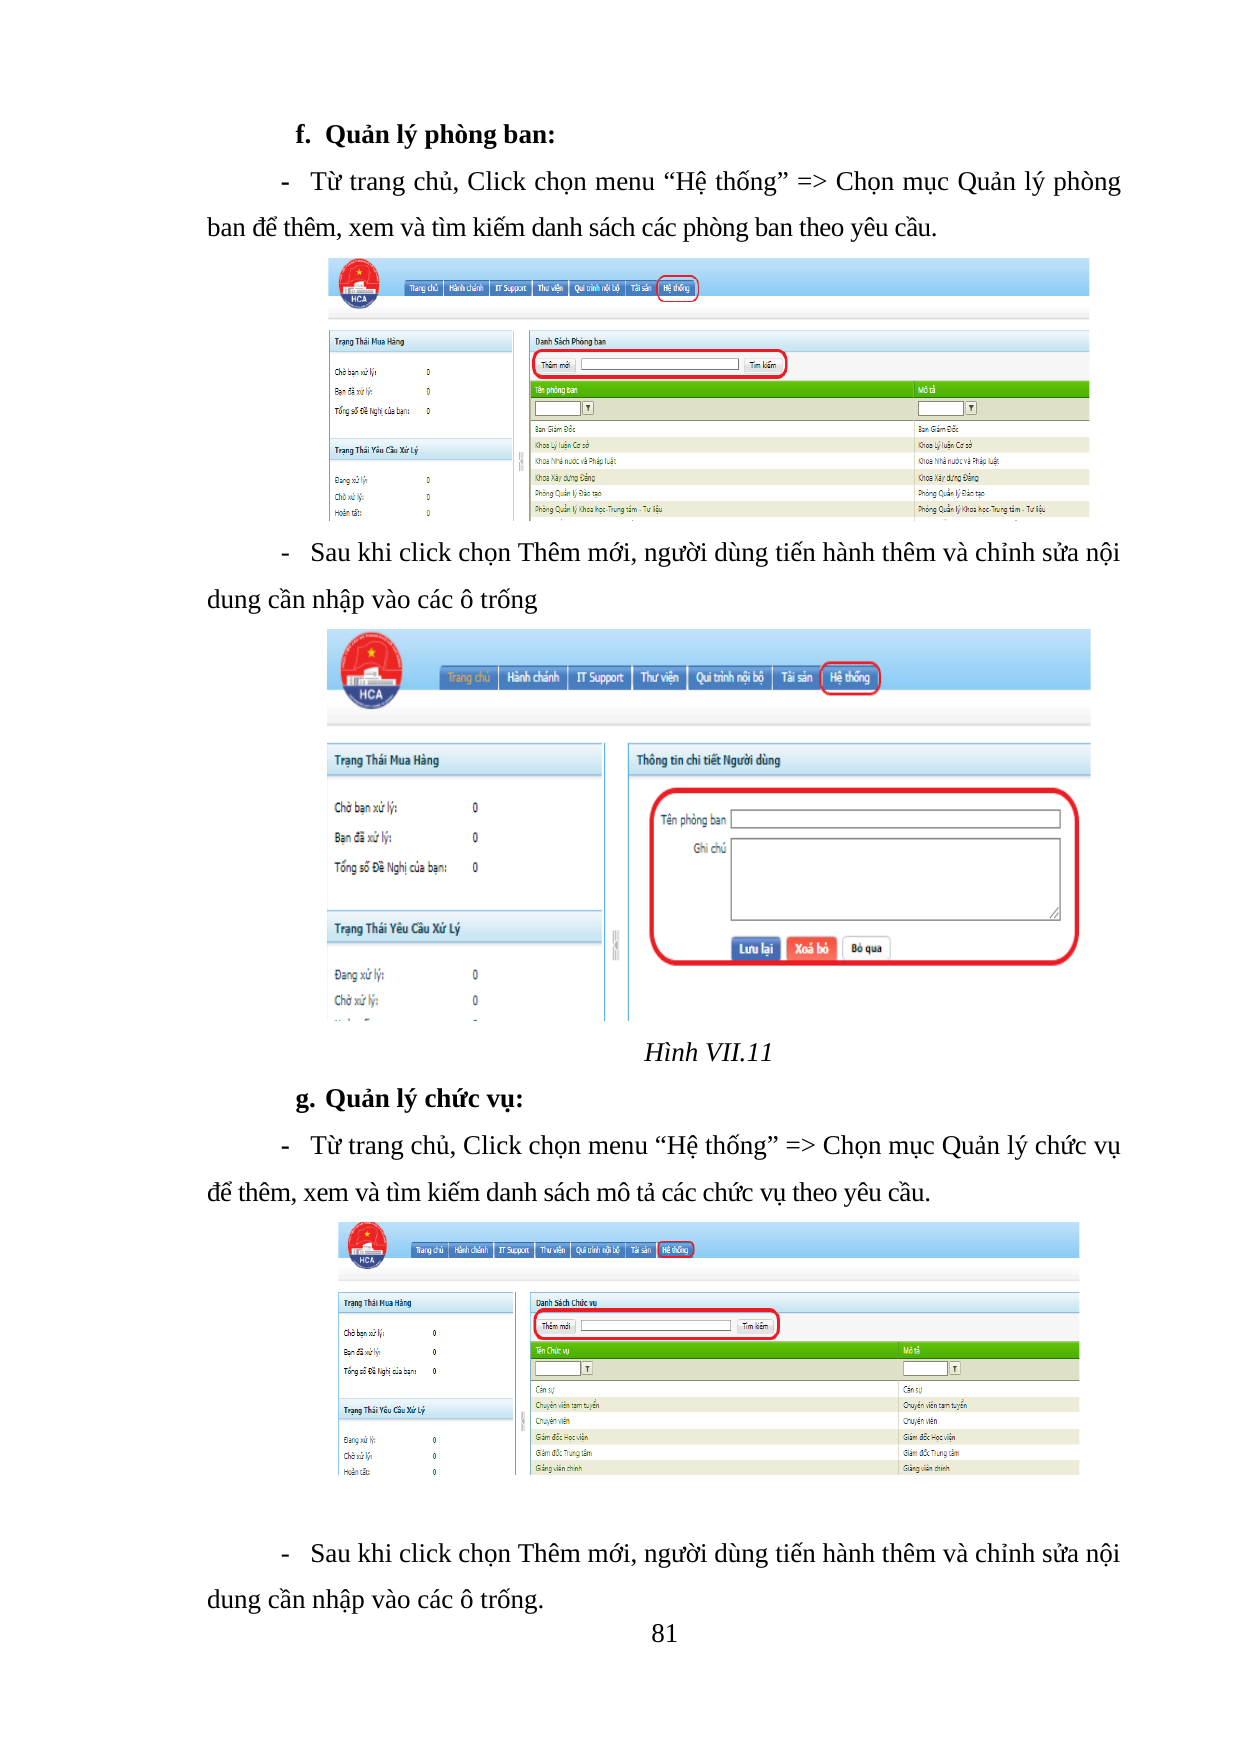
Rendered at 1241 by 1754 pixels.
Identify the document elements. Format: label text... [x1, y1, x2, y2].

list Sau khi click chọn Thêm mới, người dùng tiến hành thêm và chỉnh sửa nội dung cần nhập vào các ô trống. [207, 1537, 1122, 1615]
picture [338, 1222, 1080, 1475]
picture [328, 258, 1090, 521]
picture [327, 629, 1091, 1021]
list Từ trang chủ, Click chọn menu “Hệ thống” => Chọn mục Quản lý phòng ban để thêm, xem và tìm kiếm danh sách các phòng ban theo yêu cầu. [207, 165, 1122, 243]
list Từ trang chủ, Click chọn menu “Hệ thống” => Chọn mục Quản lý chức vụ để thêm, xem và tìm kiếm danh sách mô tả các chức vụ theo yêu cầu. [207, 1129, 1122, 1207]
list Sau khi click chọn Thêm mới, người dùng tiến hành thêm và chỉnh sửa nội dung cần nhập vào các ô trống [207, 536, 1122, 614]
list Quản lý phòng ban: [207, 118, 1122, 149]
list Hình VII.11 [295, 1036, 1122, 1067]
list Quản lý chức vụ: [207, 1082, 1122, 1114]
